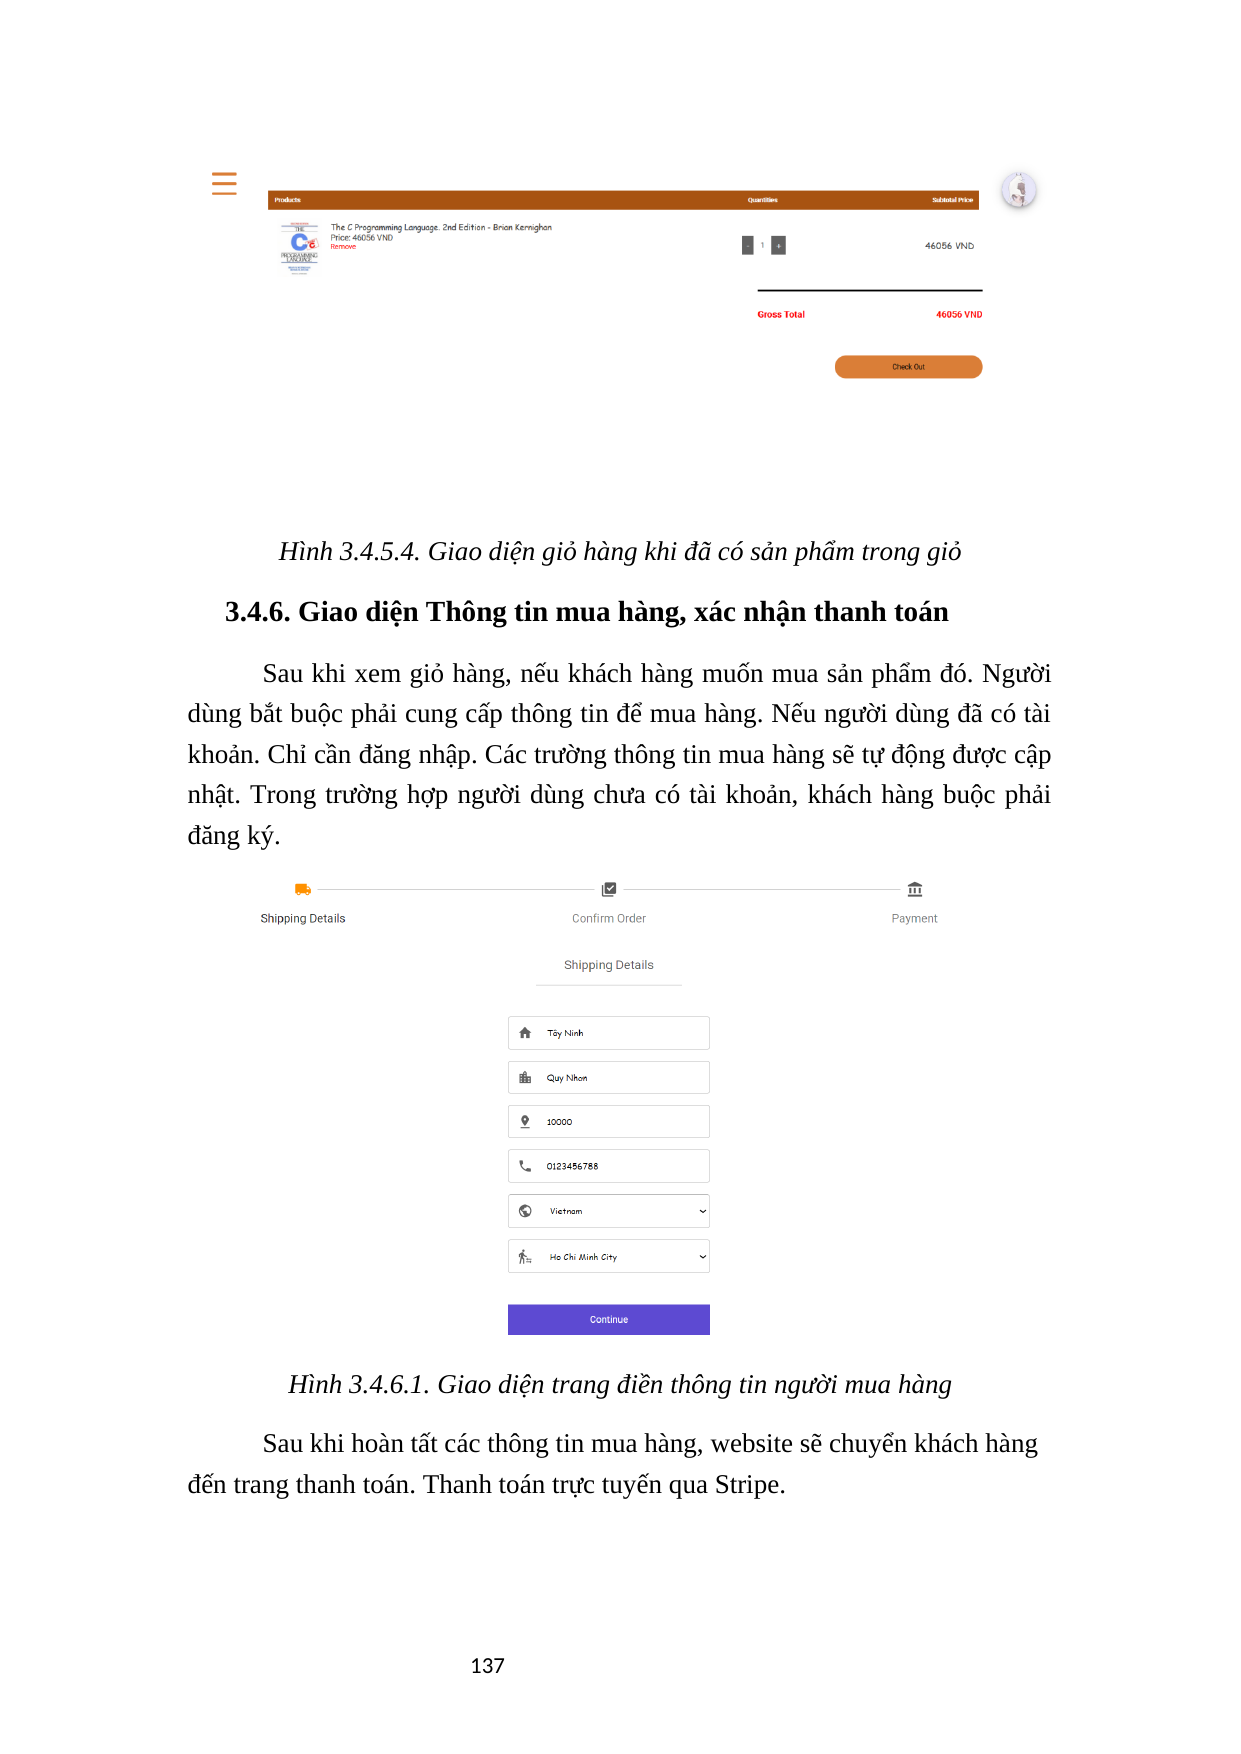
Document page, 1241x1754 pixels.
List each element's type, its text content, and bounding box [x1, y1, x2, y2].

text Hình 3.4.5.4. Giao diện giỏ hàng khi đã có sản phẩm trong giỏ [187, 535, 1053, 566]
subtitle 3.4.6. Giao diện Thông tin mua hàng, xác nhận thanh toán [187, 594, 1053, 628]
picture [187, 150, 1053, 509]
text Sau khi xem giỏ hàng, nếu khách hàng muốn mua sản phẩm đó. Người dùng bắt buộc phải cung cấp thông tin để mua hàng. Nếu người dùng đã có tài khoản. Chỉ cần đăng nhập. Các trường thông tin mua hàng sẽ tự động được cập nhật. Trong trường hợp người dùng chưa có tài khoản, khách hàng buộc phải đăng ký. [187, 657, 1053, 850]
text Sau khi hoàn tất các thông tin mua hàng, website sẽ chuyển khách hàng đến trang thanh toán. Thanh toán trực tuyến qua Stripe. [187, 1428, 1053, 1499]
picture [242, 871, 998, 1342]
text Hình 3.4.6.1. Giao diện trang điền thông tin người mua hàng [187, 1368, 1053, 1399]
